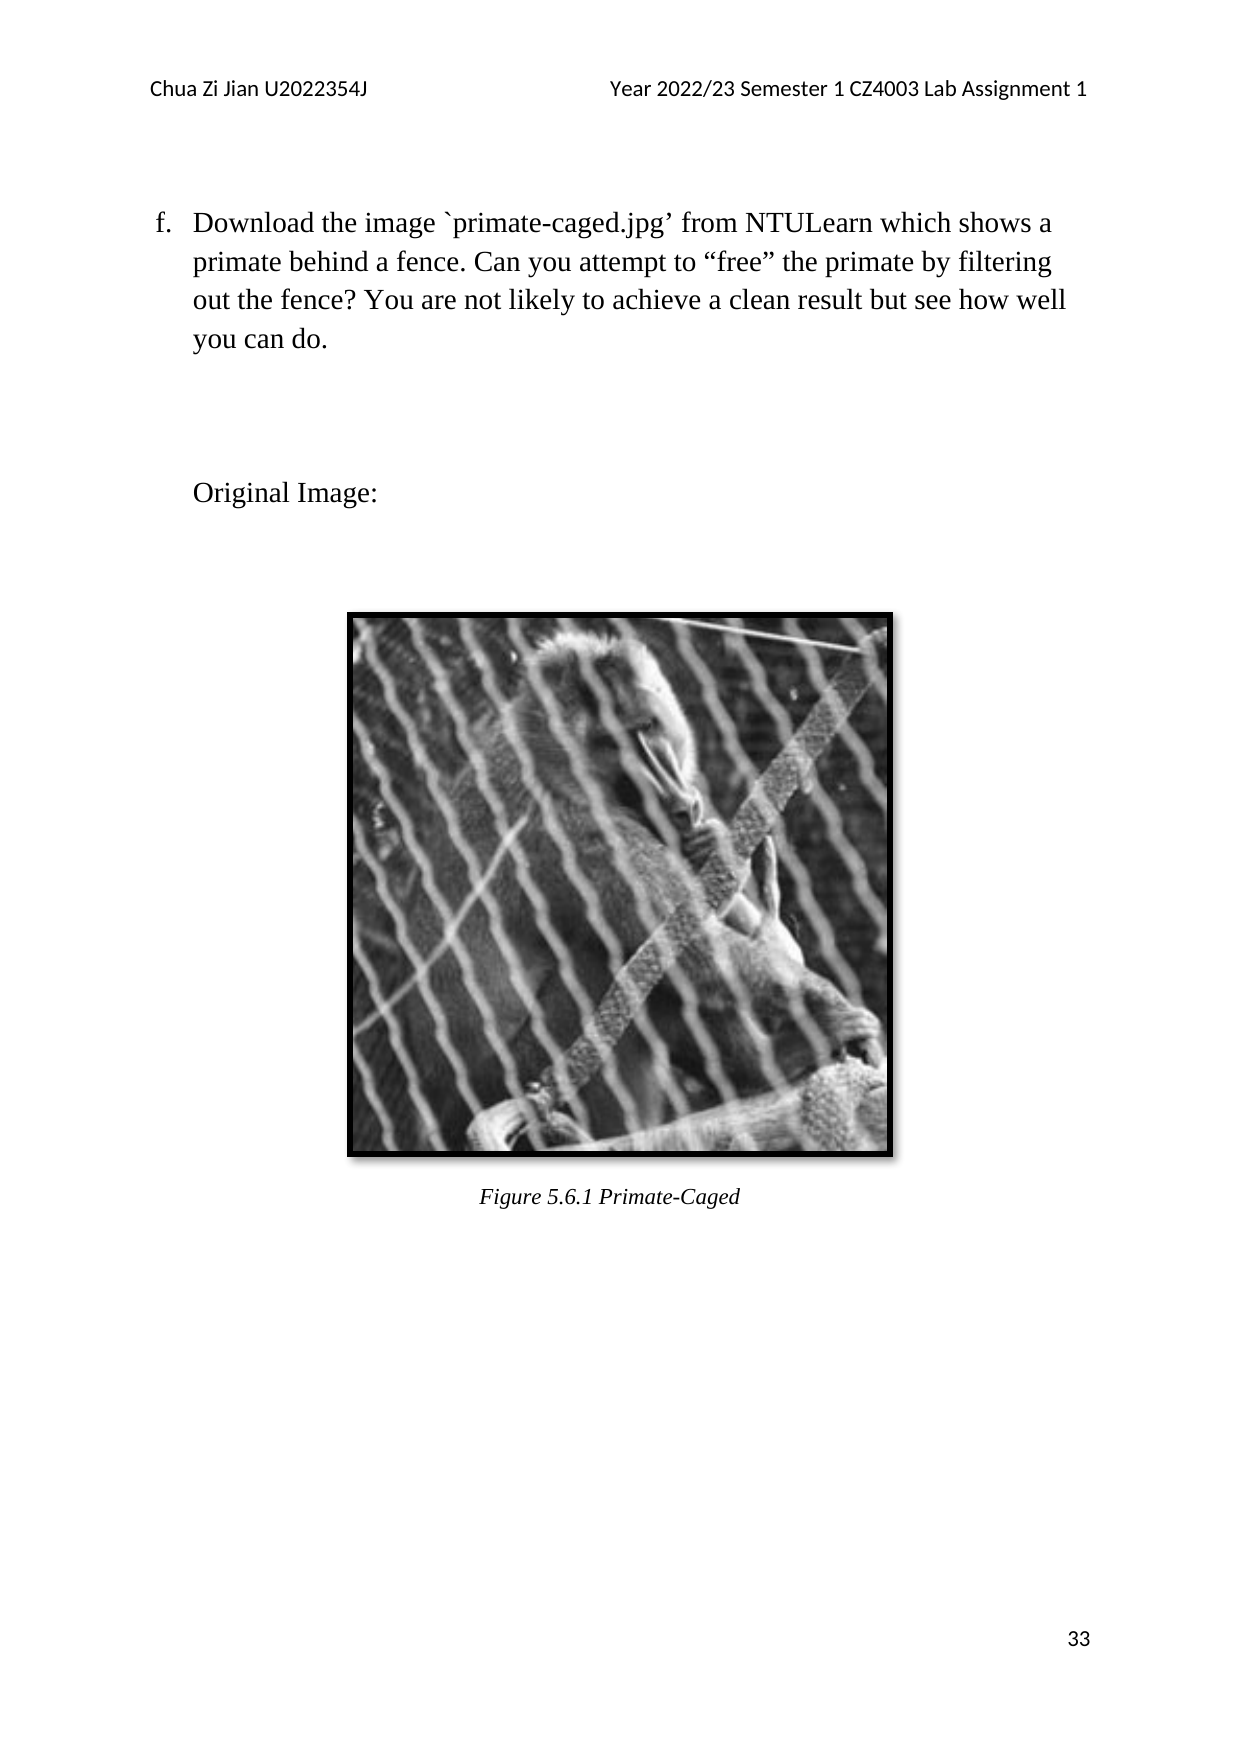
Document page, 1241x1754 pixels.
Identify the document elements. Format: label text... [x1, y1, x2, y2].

list Original Image: [193, 475, 1090, 508]
list Download the image `primate-caged.jpg’ from NTULearn which shows a primate behind a fence. Can you attempt to “free” the primate by filtering out the fence? You are not likely to achieve a clean result but see how well you can do. [155, 205, 1090, 354]
picture [353, 618, 887, 1151]
